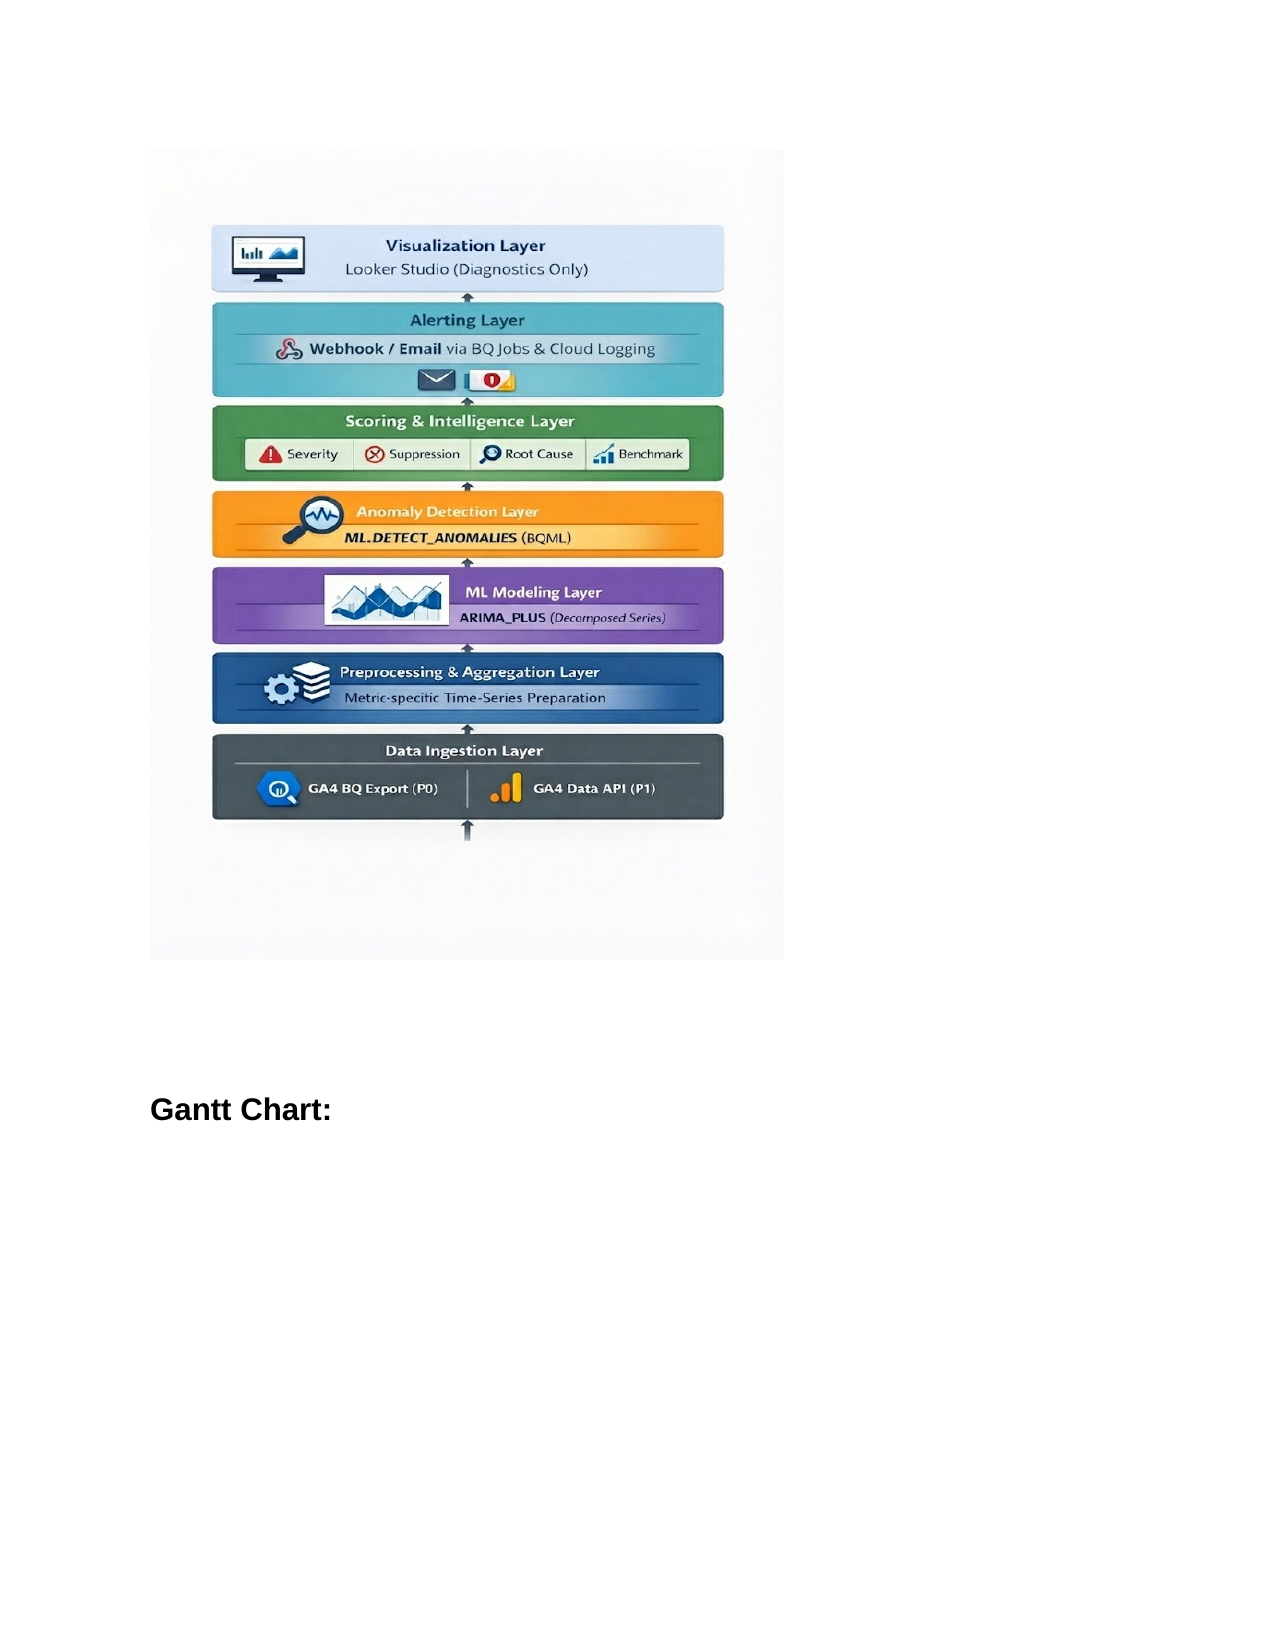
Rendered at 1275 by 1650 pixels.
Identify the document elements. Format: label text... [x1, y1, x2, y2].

text Gantt Chart: [150, 1091, 1125, 1127]
picture [150, 150, 784, 960]
